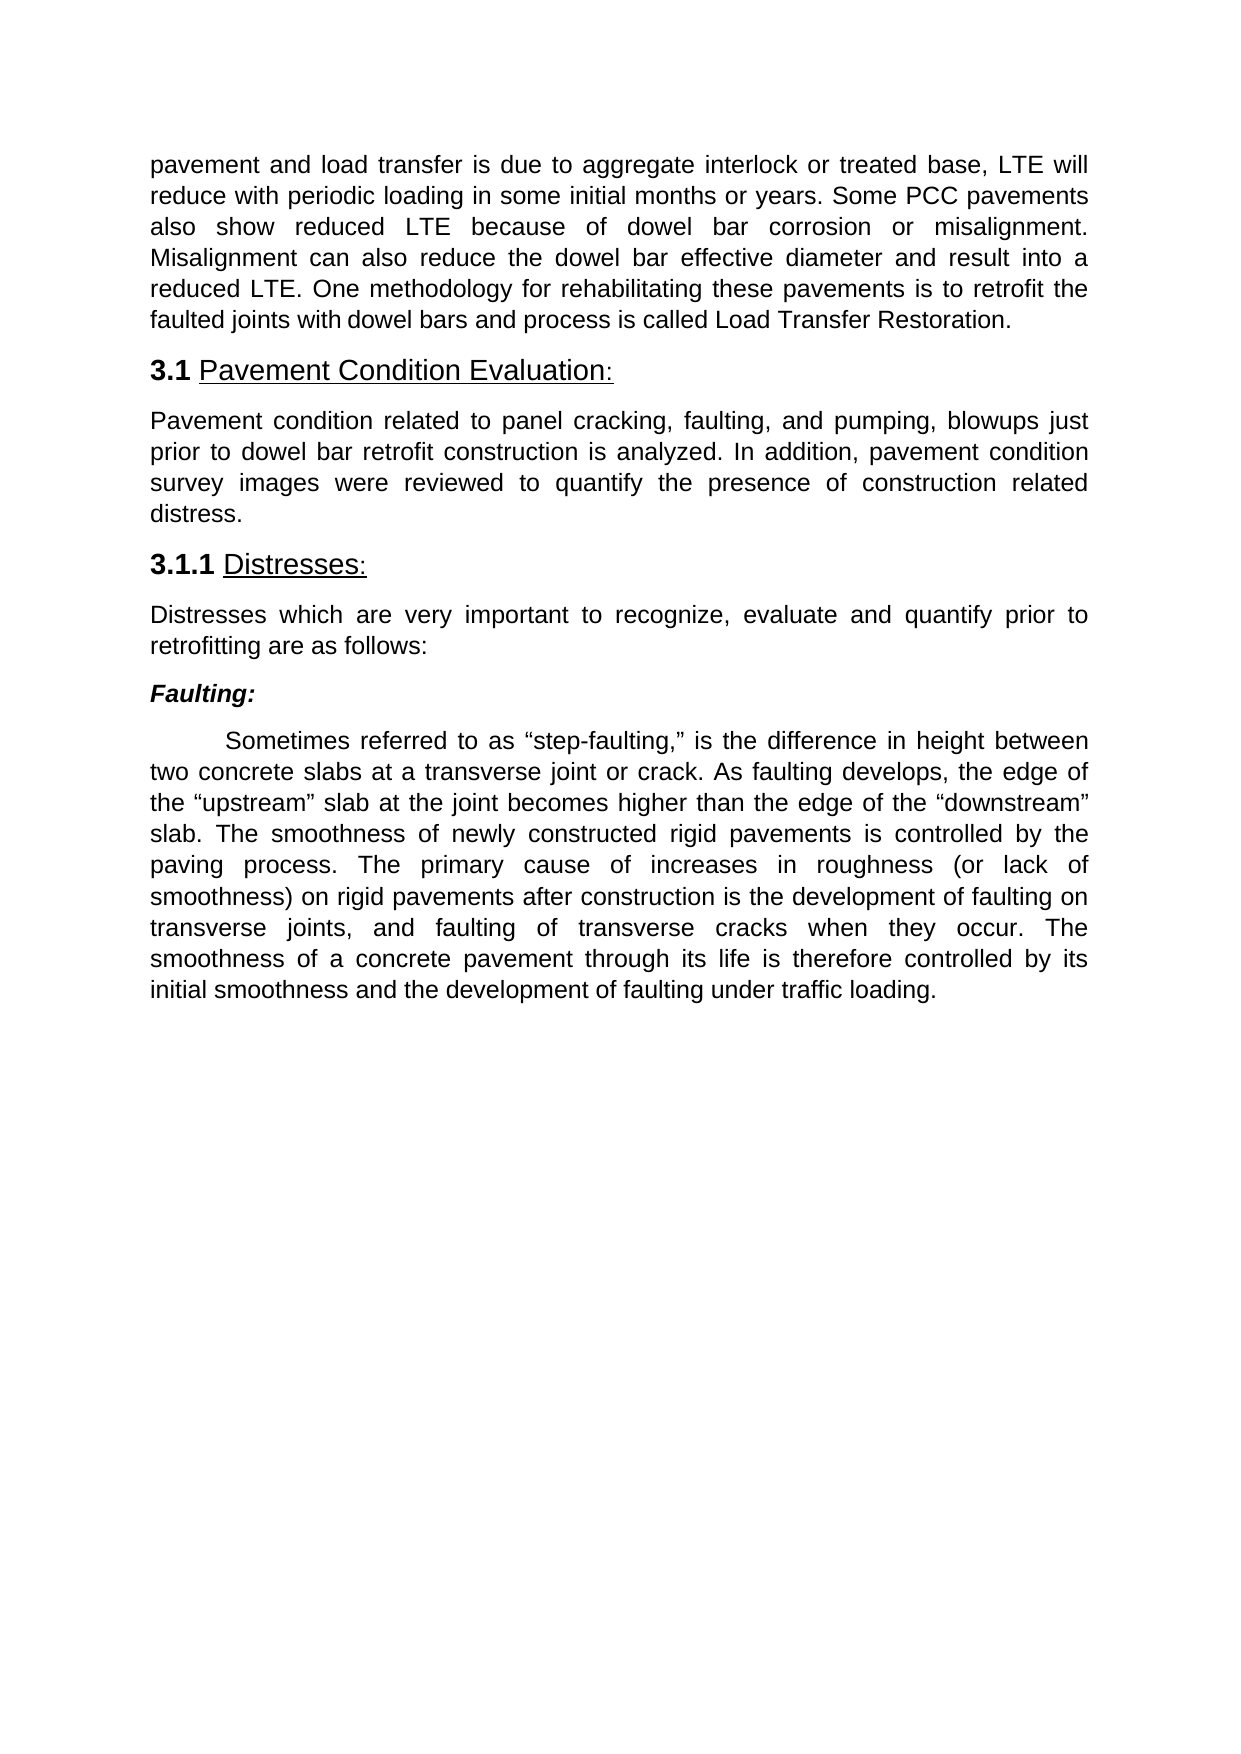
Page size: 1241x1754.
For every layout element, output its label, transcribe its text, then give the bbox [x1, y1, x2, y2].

text Faulting: [150, 678, 1090, 707]
text 3.1 Pavement Condition Evaluation: [150, 353, 1090, 387]
text 3.1.1 Distresses: [150, 547, 1090, 581]
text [150, 150, 1090, 334]
text Sometimes referred to as “step-faulting,” is the difference in height between two concrete slabs at a transverse joint or crack. As faulting develops, the edge of the “upstream” slab at the joint becomes higher than the edge of the “downstream” slab. The smoothness of newly constructed rigid pavements is controlled by the paving process. The primary cause of increases in roughness (or lack of smoothness) on rigid pavements after construction is the development of faulting on transverse joints, and faulting of transverse cracks when they occur. The smoothness of a concrete pavement through its life is therefore controlled by its initial smoothness and the development of faulting under traffic loading. [150, 726, 1090, 1003]
text Pavement condition related to panel cracking, faulting, and pumping, blowups just prior to dowel bar retrofit construction is analyzed. In addition, pavement condition survey images were reviewed to quantify the presence of construction related distress. [150, 406, 1090, 528]
text Distresses which are very important to recognize, evaluate and quantify prior to retrofitting are as follows: [150, 600, 1090, 659]
